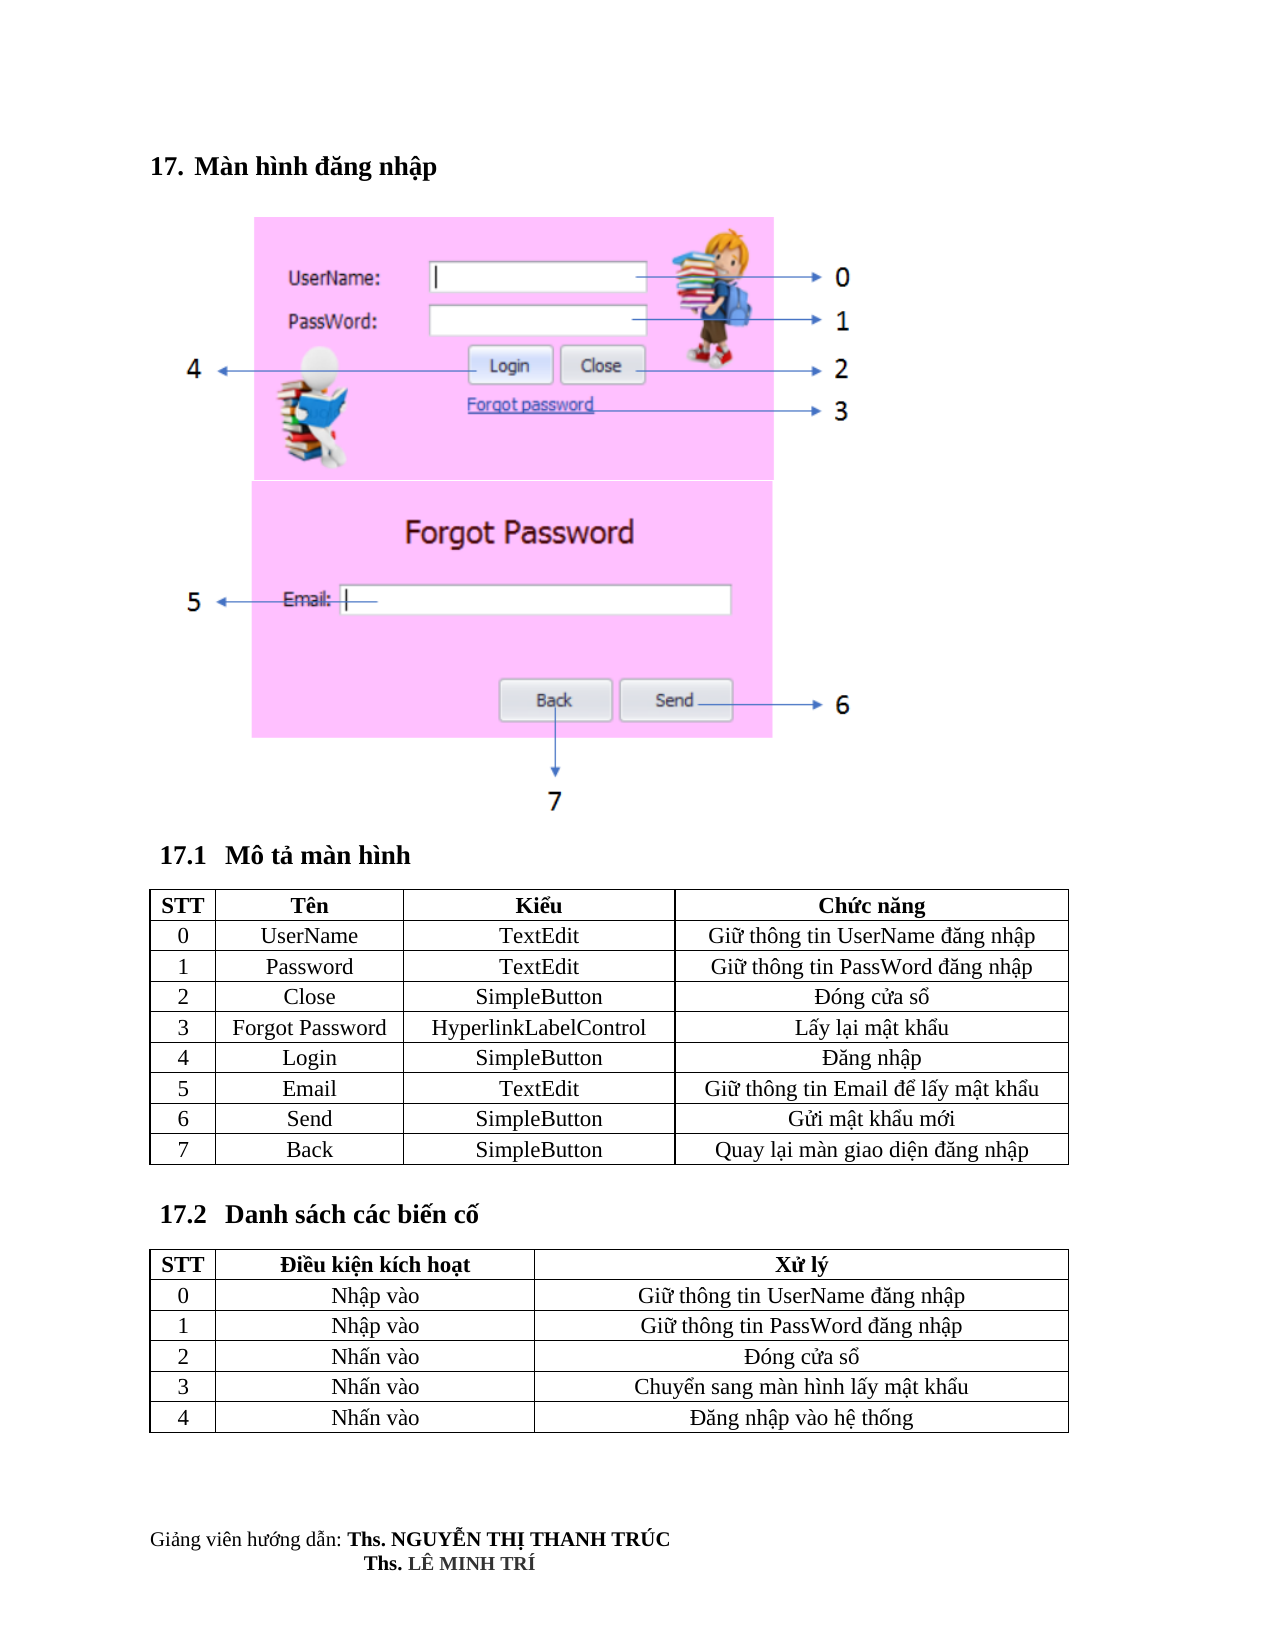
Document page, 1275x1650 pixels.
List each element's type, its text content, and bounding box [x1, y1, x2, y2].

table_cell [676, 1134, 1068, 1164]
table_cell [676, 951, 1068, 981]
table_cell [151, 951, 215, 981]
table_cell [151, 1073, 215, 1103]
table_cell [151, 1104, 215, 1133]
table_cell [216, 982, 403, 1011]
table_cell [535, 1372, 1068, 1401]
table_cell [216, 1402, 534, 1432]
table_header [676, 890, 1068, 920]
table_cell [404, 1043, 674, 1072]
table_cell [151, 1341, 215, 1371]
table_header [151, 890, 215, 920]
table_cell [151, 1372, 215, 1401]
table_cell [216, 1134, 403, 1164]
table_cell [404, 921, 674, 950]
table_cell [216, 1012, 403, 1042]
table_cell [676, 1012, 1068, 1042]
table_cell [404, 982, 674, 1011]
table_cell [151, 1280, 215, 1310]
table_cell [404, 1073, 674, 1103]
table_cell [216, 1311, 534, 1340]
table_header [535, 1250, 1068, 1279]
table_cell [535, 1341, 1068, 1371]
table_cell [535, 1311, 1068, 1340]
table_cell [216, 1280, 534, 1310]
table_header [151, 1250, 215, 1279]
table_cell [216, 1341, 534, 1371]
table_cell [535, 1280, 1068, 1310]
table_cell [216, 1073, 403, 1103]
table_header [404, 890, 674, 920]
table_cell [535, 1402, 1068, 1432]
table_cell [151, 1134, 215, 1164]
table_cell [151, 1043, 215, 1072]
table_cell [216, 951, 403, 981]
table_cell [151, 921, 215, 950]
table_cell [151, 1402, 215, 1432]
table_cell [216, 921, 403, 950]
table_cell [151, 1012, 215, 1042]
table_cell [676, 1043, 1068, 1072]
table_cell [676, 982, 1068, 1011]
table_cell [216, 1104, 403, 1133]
list Mô tả màn hình [159, 839, 1125, 870]
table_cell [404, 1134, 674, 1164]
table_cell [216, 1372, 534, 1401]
list Màn hình đăng nhập [150, 150, 1125, 181]
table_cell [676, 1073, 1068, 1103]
picture [168, 217, 869, 480]
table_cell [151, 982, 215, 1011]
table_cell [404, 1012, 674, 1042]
list Danh sách các biến cố [159, 1198, 1125, 1229]
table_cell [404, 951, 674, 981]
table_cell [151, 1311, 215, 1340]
picture [168, 481, 869, 837]
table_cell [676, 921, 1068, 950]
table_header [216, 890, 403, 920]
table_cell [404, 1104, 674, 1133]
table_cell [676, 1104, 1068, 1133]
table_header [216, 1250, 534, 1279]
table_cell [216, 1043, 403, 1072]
